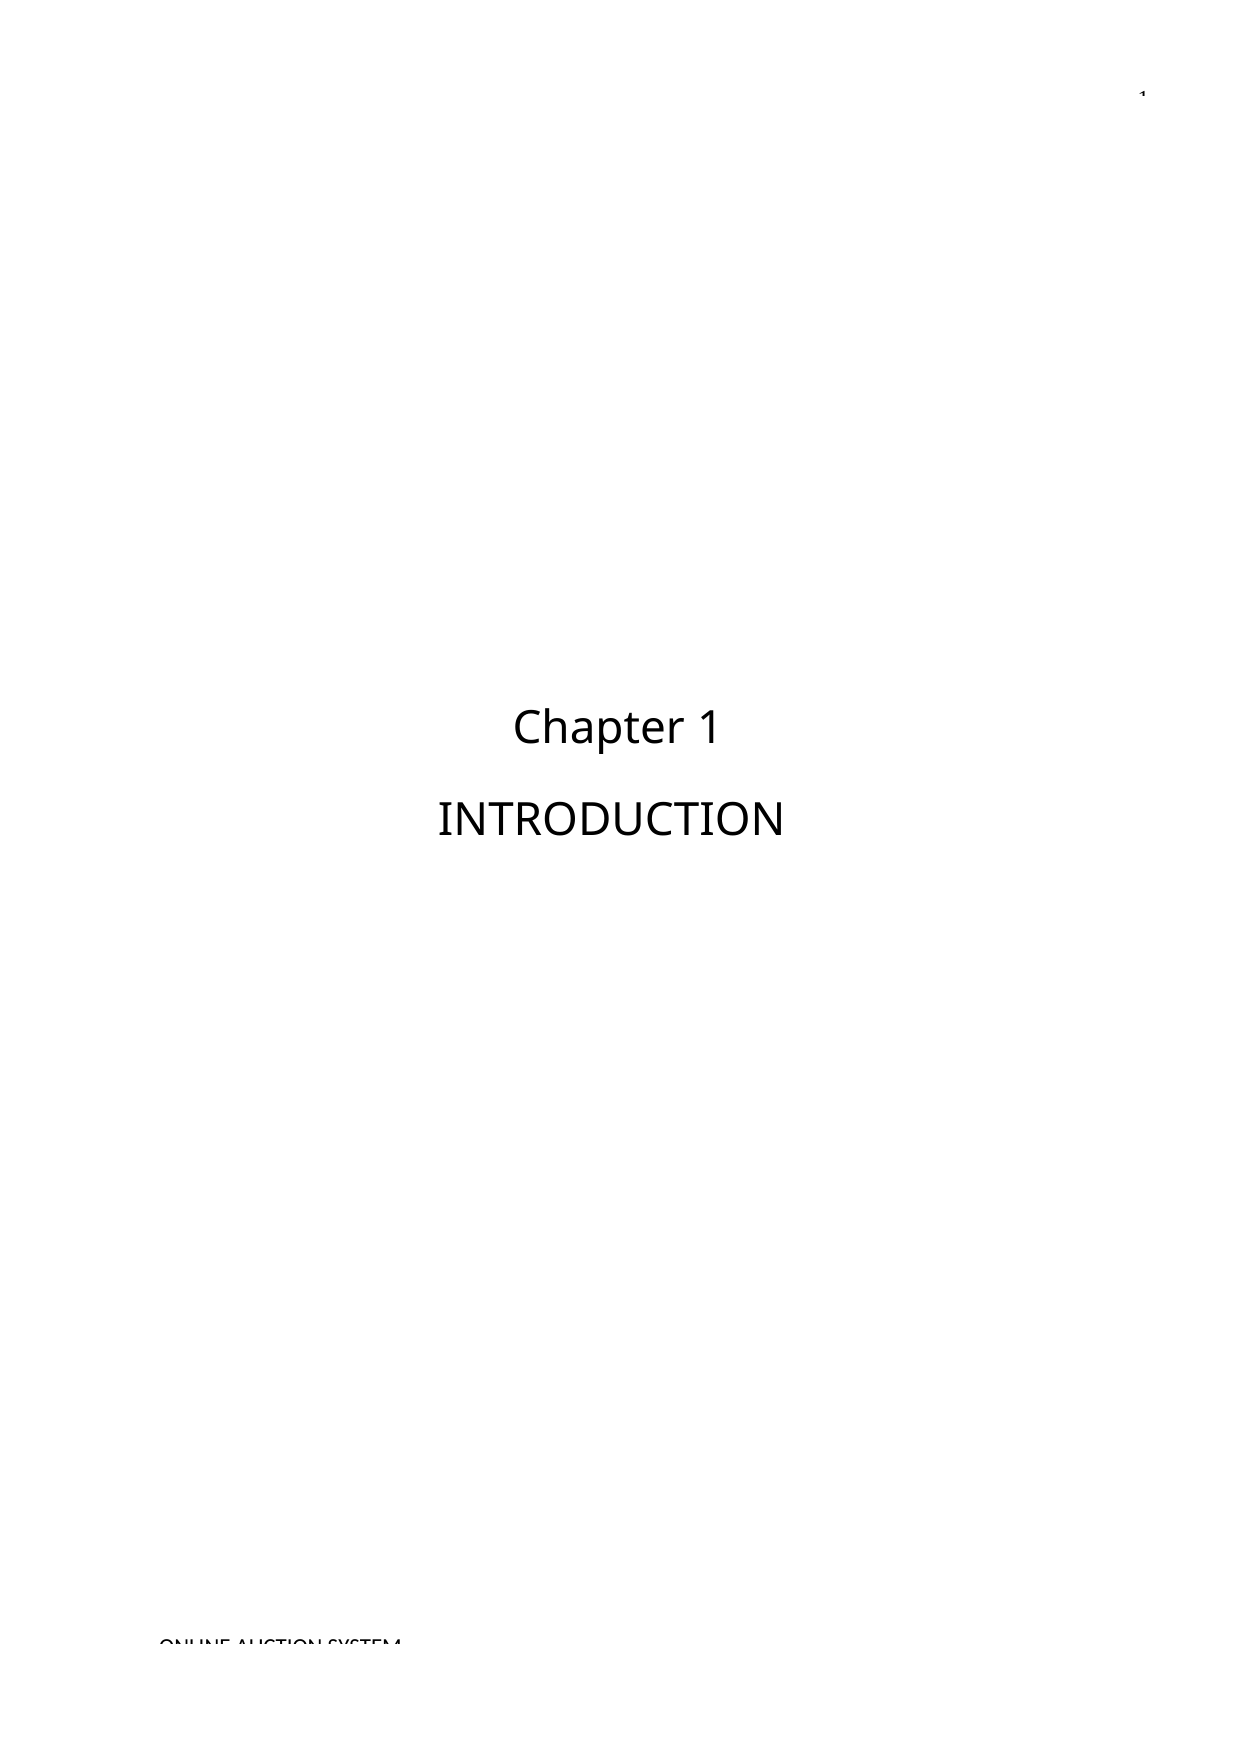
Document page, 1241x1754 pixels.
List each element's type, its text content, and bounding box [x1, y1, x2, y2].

text Chapter 1 INTRODUCTION [438, 695, 792, 848]
